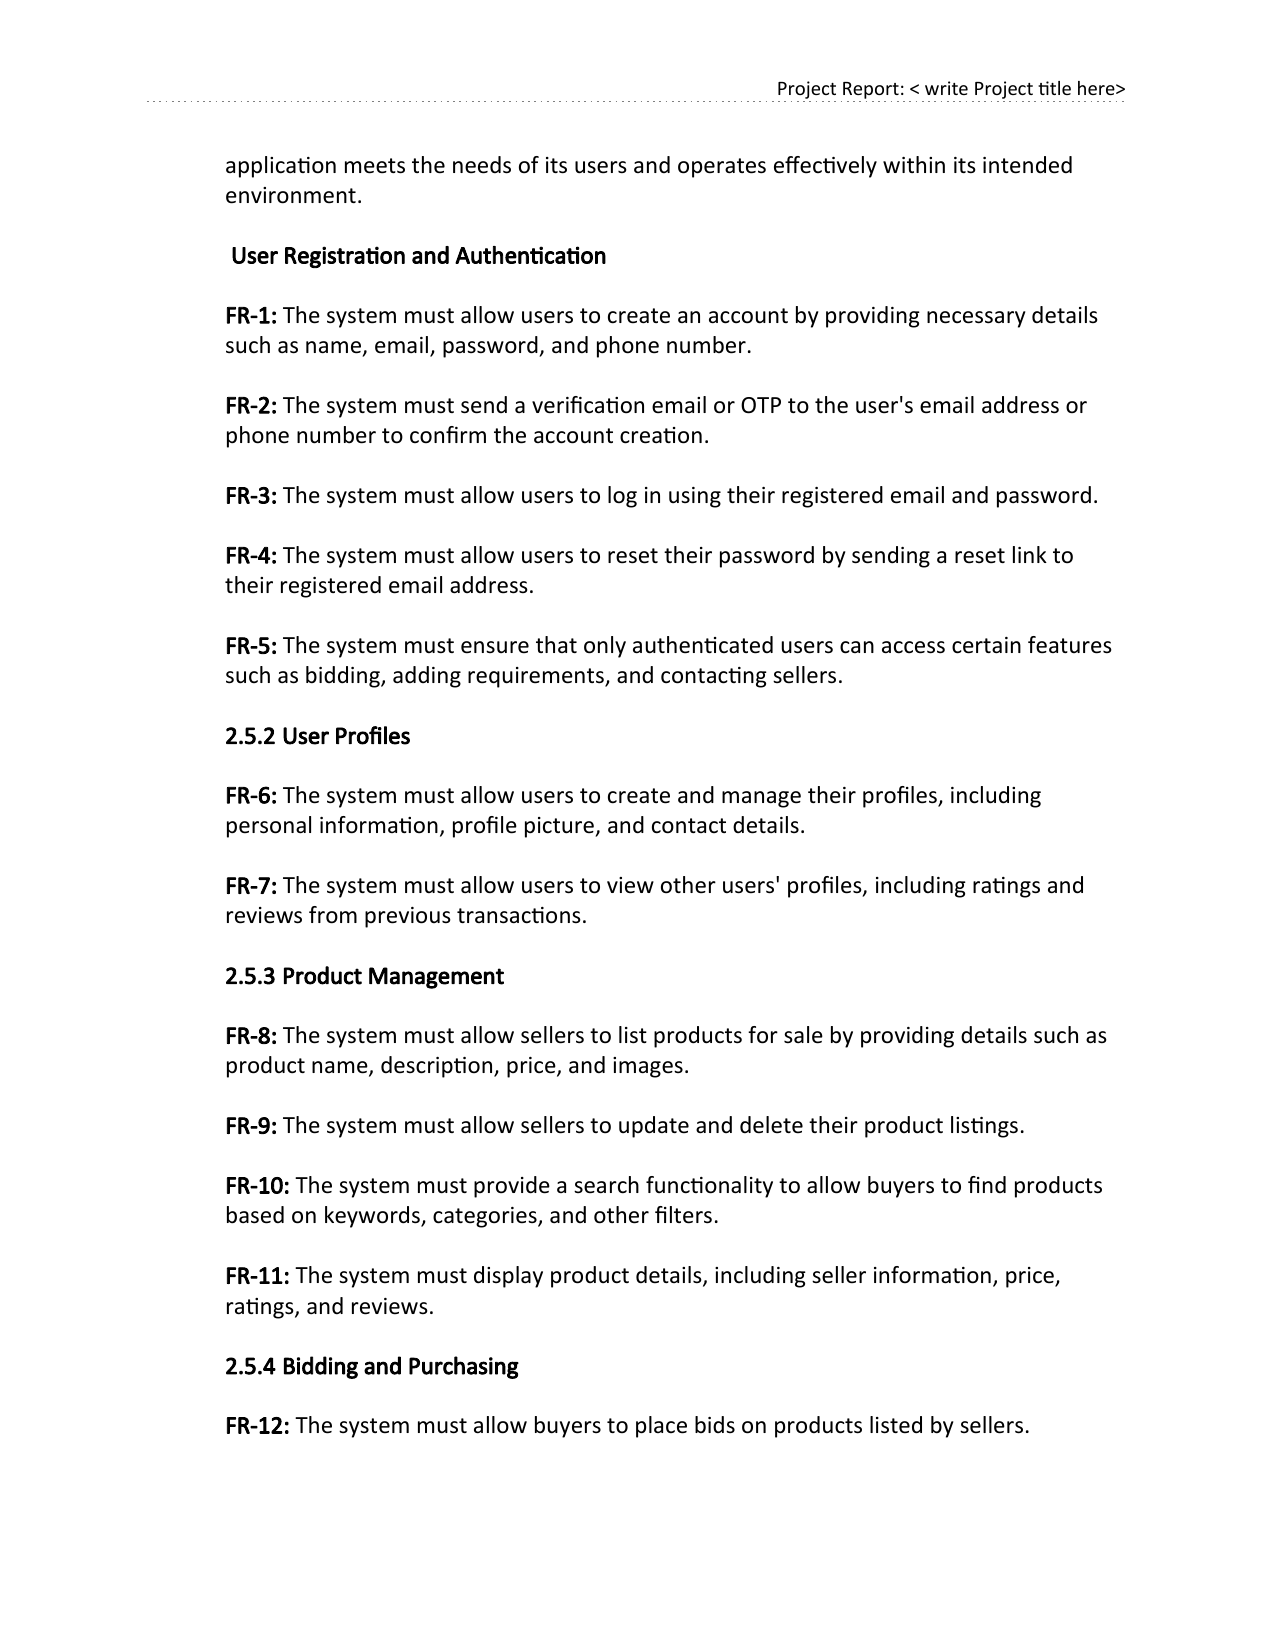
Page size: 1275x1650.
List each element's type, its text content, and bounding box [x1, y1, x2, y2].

text FR-3: The system must allow users to log in using their registered email and password. [225, 479, 1237, 509]
text FR-6: The system must allow users to create and manage their profiles, including personal information, profile picture, and contact details. [225, 779, 1114, 840]
text FR-4: The system must allow users to reset their password by sending a reset link to their registered email address. [225, 539, 1114, 600]
text FR-8: The system must allow sellers to list products for sale by providing details such as product name, description, price, and images. [225, 1019, 1161, 1080]
text FR-2: The system must send a verification email or OTP to the user's email address or phone number to confirm the account creation. [225, 389, 1114, 450]
subtitle User Registration and Authentication [231, 239, 1237, 269]
text application meets the needs of its users and operates effectively within its intended environment. [225, 149, 1161, 210]
subtitle Product Management [225, 959, 1237, 990]
subtitle User Profiles [225, 719, 1237, 750]
text FR-9: The system must allow sellers to update and delete their product listings. [225, 1109, 1237, 1140]
subtitle Bidding and Purchasing [225, 1349, 1237, 1380]
text FR-7: The system must allow users to view other users' profiles, including ratings and reviews from previous transactions. [225, 869, 1114, 930]
text FR-11: The system must display product details, including seller information, price, ratings, and reviews. [225, 1259, 1114, 1320]
text FR-5: The system must ensure that only authenticated users can access certain features such as bidding, adding requirements, and contacting sellers. [225, 629, 1114, 690]
text FR-10: The system must provide a search functionality to allow buyers to find products based on keywords, categories, and other filters. [225, 1169, 1114, 1230]
text FR-1: The system must allow users to create an account by providing necessary details such as name, email, password, and phone number. [225, 299, 1114, 360]
text FR-12: The system must allow buyers to place bids on products listed by sellers. [225, 1409, 1237, 1439]
